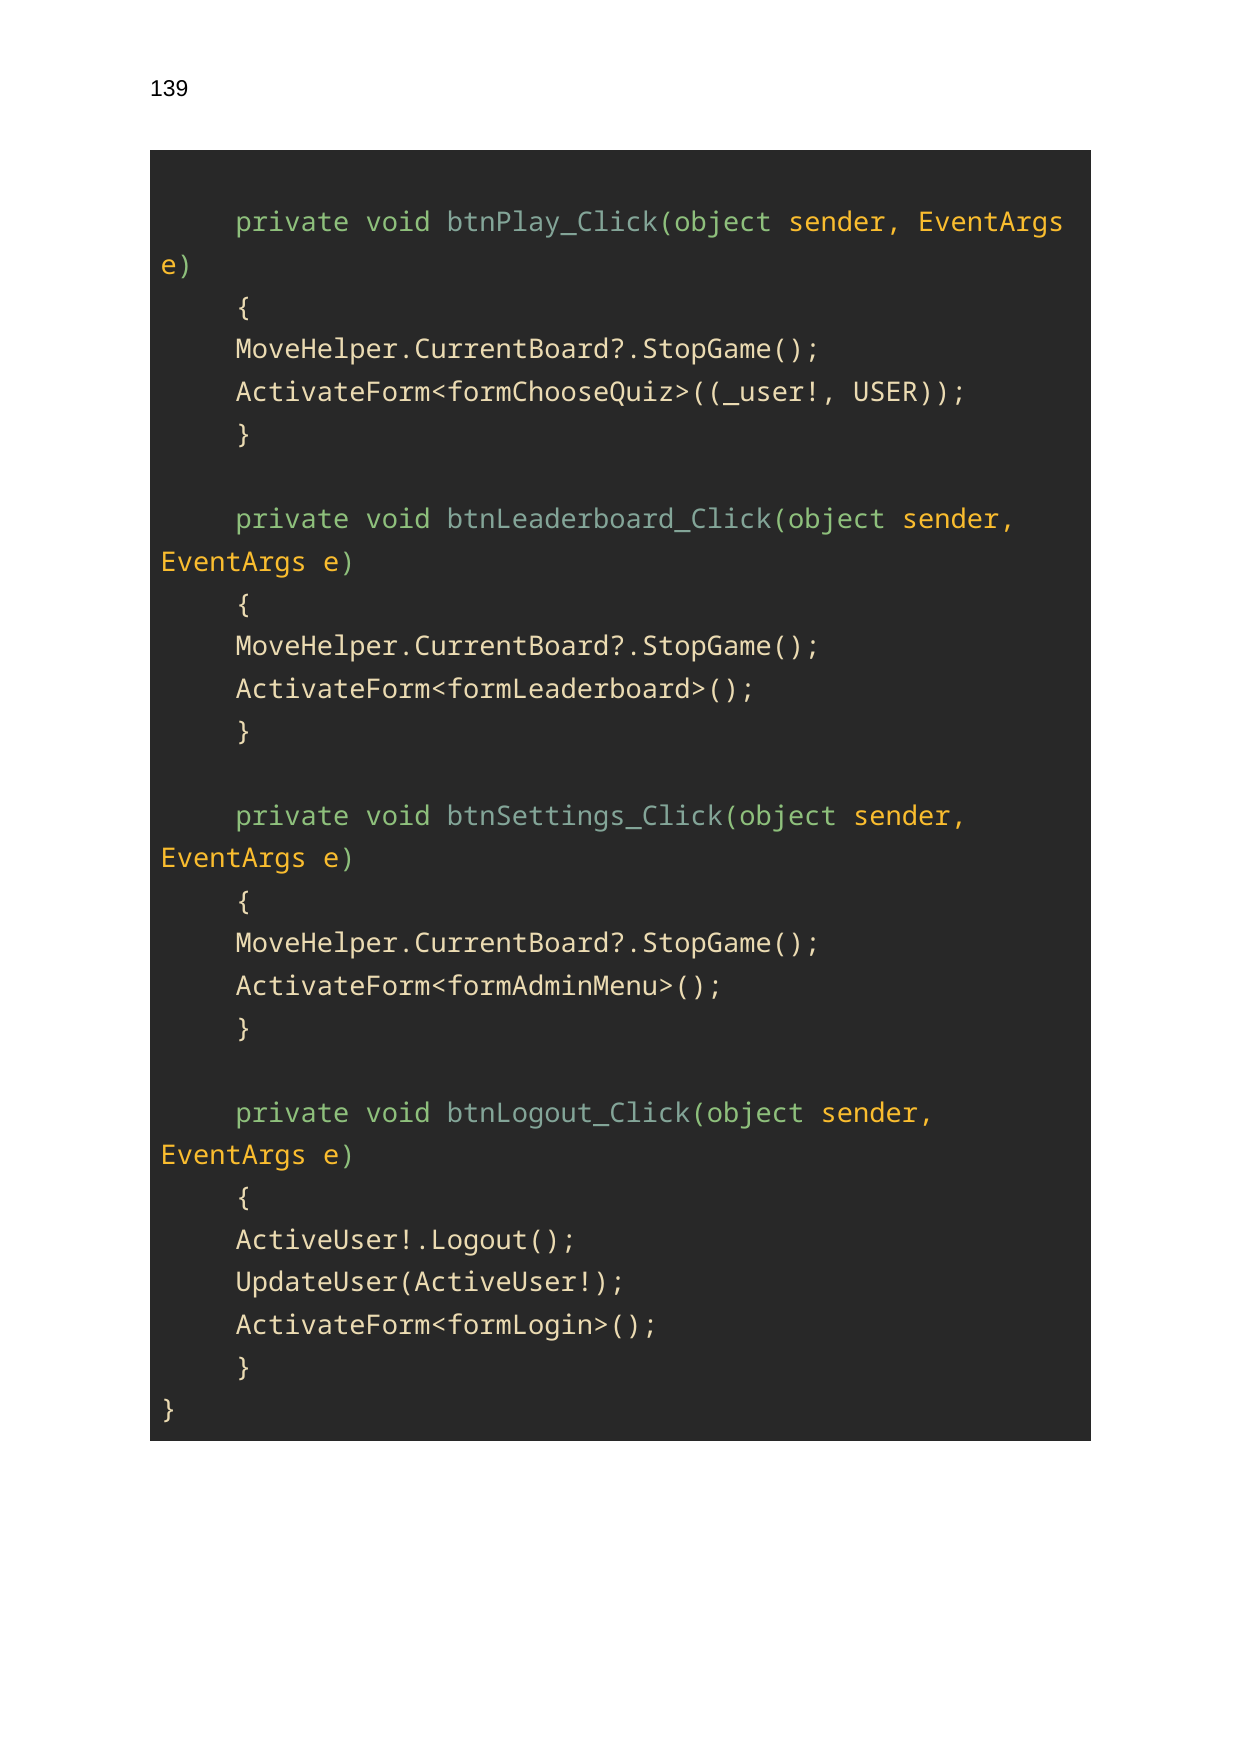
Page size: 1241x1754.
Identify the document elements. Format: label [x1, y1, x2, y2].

table_header [150, 150, 1091, 1441]
